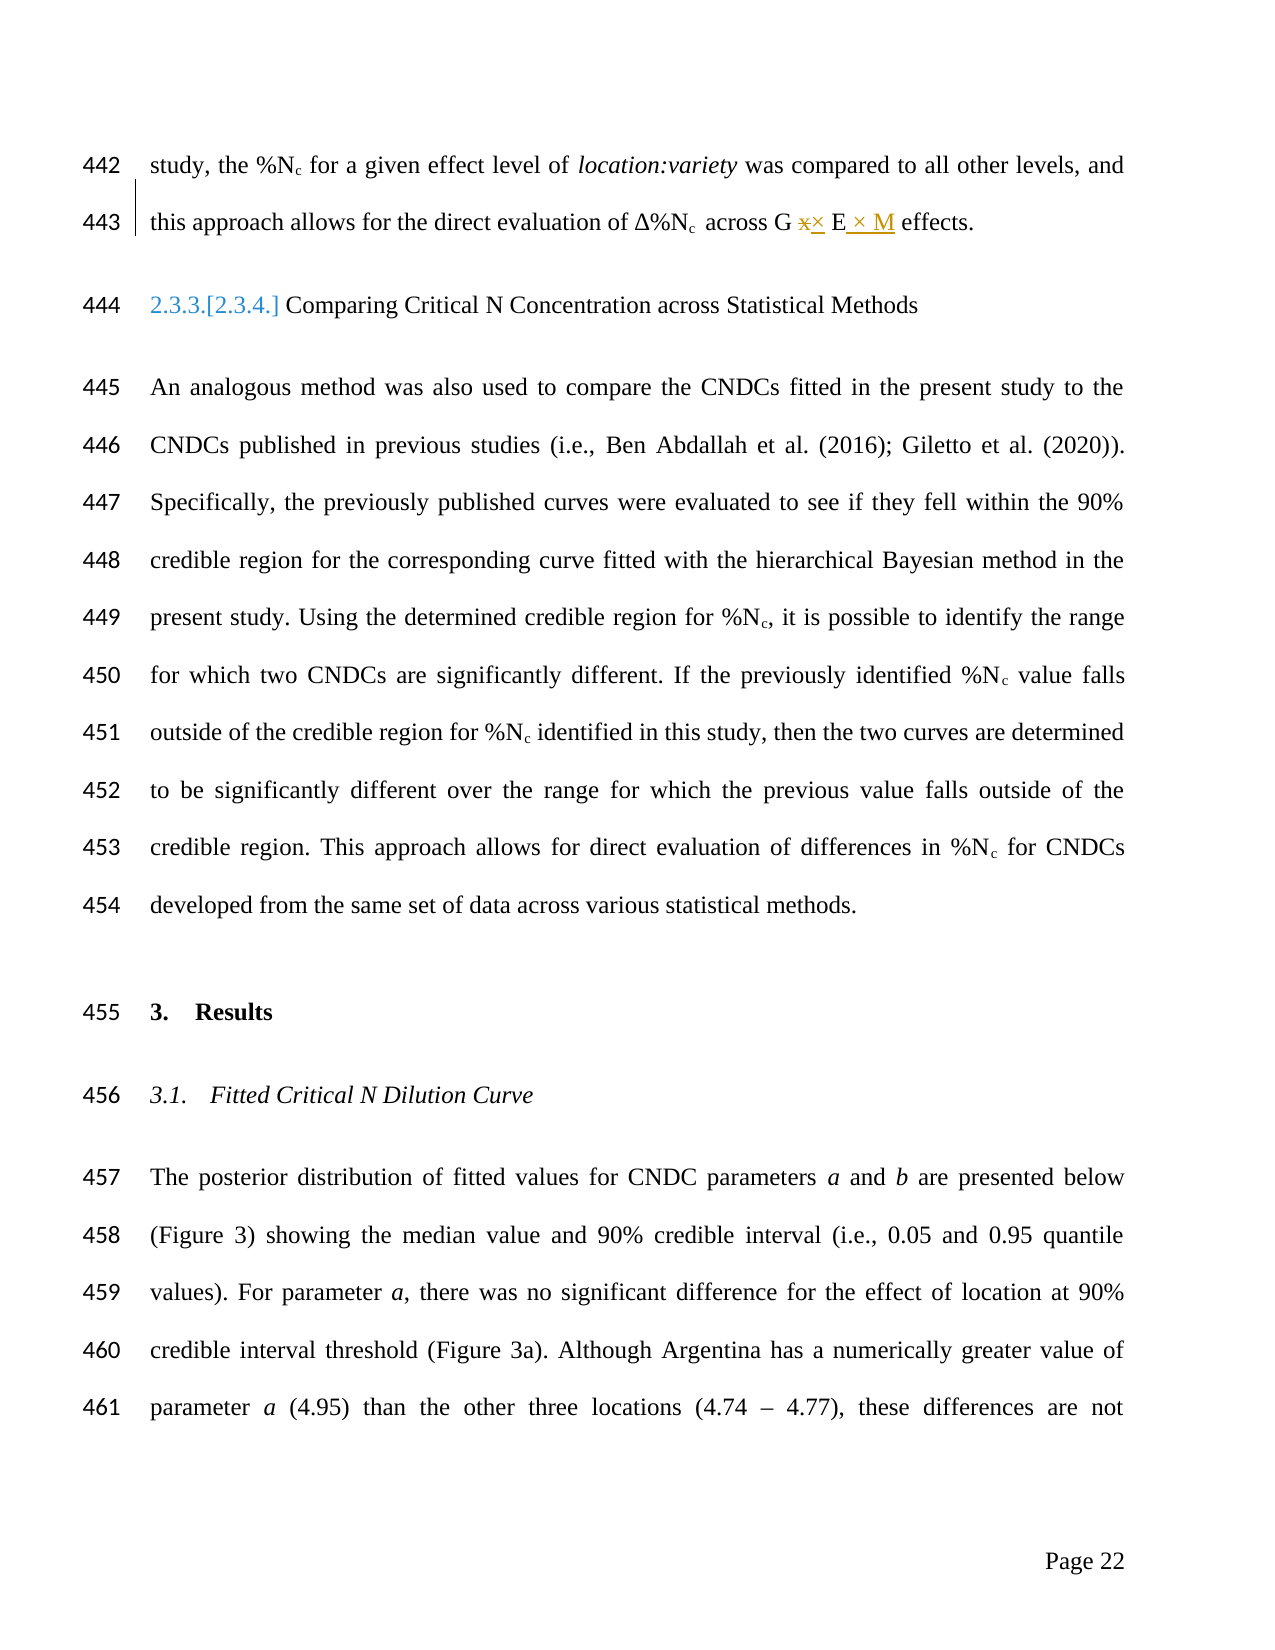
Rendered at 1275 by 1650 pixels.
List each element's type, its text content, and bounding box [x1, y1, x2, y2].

text An analogous method was also used to compare the CNDCs fitted in the present study to the CNDCs published in previous studies (i.e., Ben Abdallah et al. (2016); Giletto et al. (2020)). Specifically, the previously published curves were evaluated to see if they fell within the 90% credible region for the corresponding curve fitted with the hierarchical Bayesian method in the present study. Using the determined credible region for %Nc, it is possible to identify the range for which two CNDCs are significantly different. If the previously identified %Nc value falls outside of the credible region for %Nc identified in this study, then the two curves are determined to be significantly different over the range for which the previous value falls outside of the credible region. This approach allows for direct evaluation of differences in %Nc for CNDCs developed from the same set of data across various statistical methods. [150, 372, 1125, 919]
subtitle Comparing Critical N Concentration across Statistical Methods [150, 290, 1125, 319]
subtitle Fitted Critical N Dilution Curve [150, 1080, 1125, 1109]
subtitle Results [150, 997, 1125, 1026]
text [150, 1162, 1125, 1421]
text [150, 150, 1125, 236]
